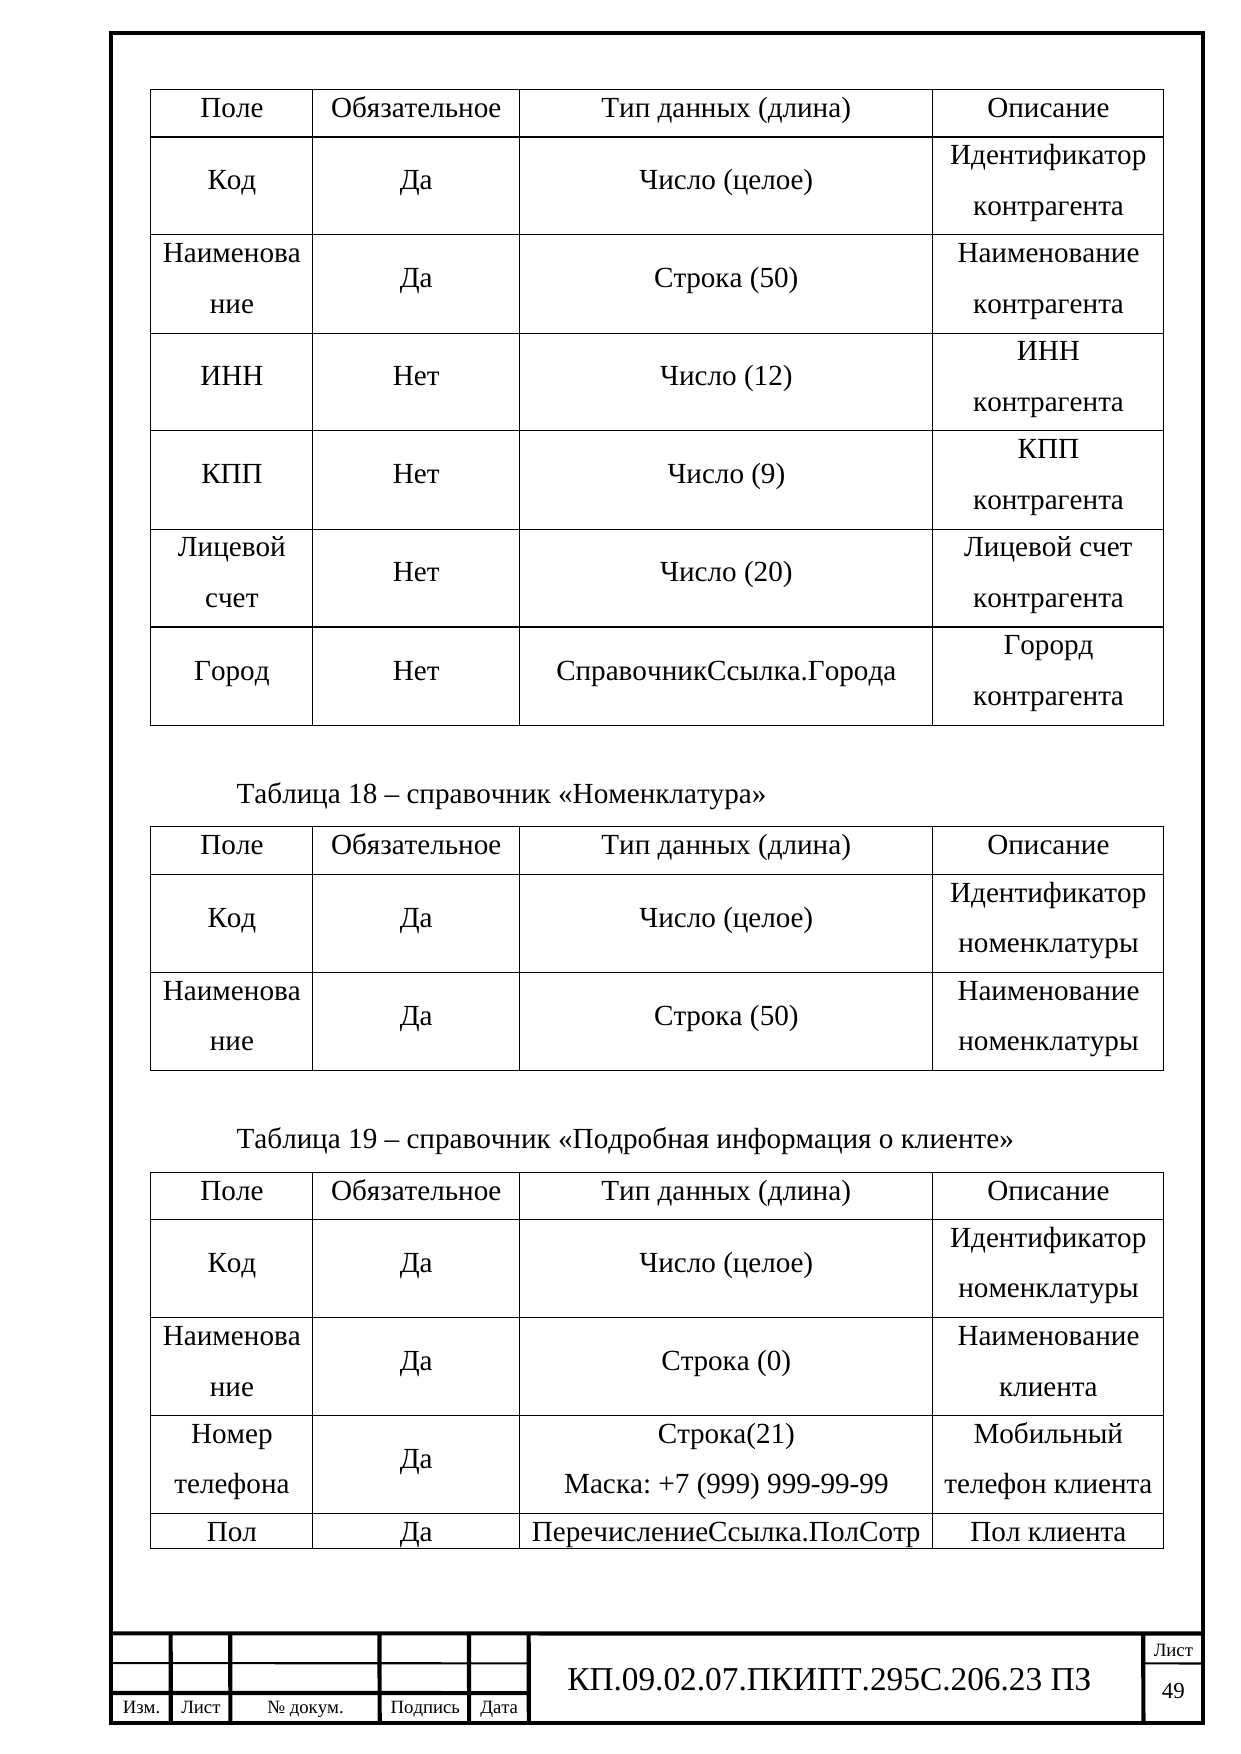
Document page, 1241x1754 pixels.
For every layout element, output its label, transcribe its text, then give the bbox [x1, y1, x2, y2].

table_cell Город [151, 628, 312, 724]
table_cell Да [313, 973, 519, 1070]
table_cell Число (9) [520, 431, 932, 528]
table_cell КПП [151, 431, 312, 528]
table_header Описание [933, 90, 1163, 136]
table_cell Число (целое) [520, 875, 932, 972]
table_header Поле [151, 90, 312, 136]
table_cell Мобильный телефон клиента [933, 1416, 1163, 1513]
table_header Тип данных (длина) [520, 1173, 932, 1219]
table_cell Код [151, 1220, 312, 1317]
table_cell Строка (0) [520, 1318, 932, 1415]
table_cell Строка(21) Маска: +7 (999) 999-99-99 [520, 1416, 932, 1513]
table_cell Наименование [151, 235, 312, 332]
table_cell Нет [313, 334, 519, 430]
table_cell Наименование [151, 973, 312, 1070]
table_cell Наименование контрагента [933, 235, 1163, 332]
table_cell Да [313, 1318, 519, 1415]
table_cell Нет [313, 530, 519, 626]
table_header Обязательное [313, 1173, 519, 1219]
table_header Поле [151, 827, 312, 874]
table_cell Число (12) [520, 334, 932, 430]
table_cell Да [313, 1416, 519, 1513]
table_cell Код [151, 875, 312, 972]
table_header Тип данных (длина) [520, 827, 932, 874]
table_header Обязательное [313, 90, 519, 136]
table_header Обязательное [313, 827, 519, 874]
table_cell Число (20) [520, 530, 932, 626]
table_cell Нет [313, 431, 519, 528]
table_cell ИНН [151, 334, 312, 430]
table_cell КПП контрагента [933, 431, 1163, 528]
table_header Поле [151, 1173, 312, 1219]
table_cell Идентификатор номенклатуры [933, 1220, 1163, 1317]
text Таблица 19 – справочник «Подробная информация о клиенте» [148, 1121, 1167, 1155]
table_cell Пол клиента [933, 1514, 1163, 1548]
table_cell Лицевой счет контрагента [933, 530, 1163, 626]
table_cell Строка (50) [520, 235, 932, 332]
table_cell Да [313, 138, 519, 234]
table_header Описание [933, 1173, 1163, 1219]
table_cell Да [313, 1220, 519, 1317]
table_header Тип данных (длина) [520, 90, 932, 136]
table_cell Наименование [151, 1318, 312, 1415]
table_cell Лицевой счет [151, 530, 312, 626]
table_cell Строка (50) [520, 973, 932, 1070]
table_cell ИНН контрагента [933, 334, 1163, 430]
table_cell Да [313, 1514, 519, 1548]
table_cell Нет [313, 628, 519, 724]
table_cell Да [313, 235, 519, 332]
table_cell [520, 1514, 932, 1548]
table_cell Наименование клиента [933, 1318, 1163, 1415]
table_cell Горорд контрагента [933, 628, 1163, 724]
table_cell Число (целое) [520, 1220, 932, 1317]
table_cell Идентификатор номенклатуры [933, 875, 1163, 972]
table_cell Идентификатор контрагента [933, 138, 1163, 234]
table_cell Наименование номенклатуры [933, 973, 1163, 1070]
table_cell СправочникСсылка.Города [520, 628, 932, 724]
table_cell Код [151, 138, 312, 234]
table_cell Число (целое) [520, 138, 932, 234]
table_cell Пол [151, 1514, 312, 1548]
table_header Описание [933, 827, 1163, 874]
table_cell Да [313, 875, 519, 972]
text Таблица 18 – справочник «Номенклатура» [148, 776, 1167, 809]
table_cell Номер телефона [151, 1416, 312, 1513]
